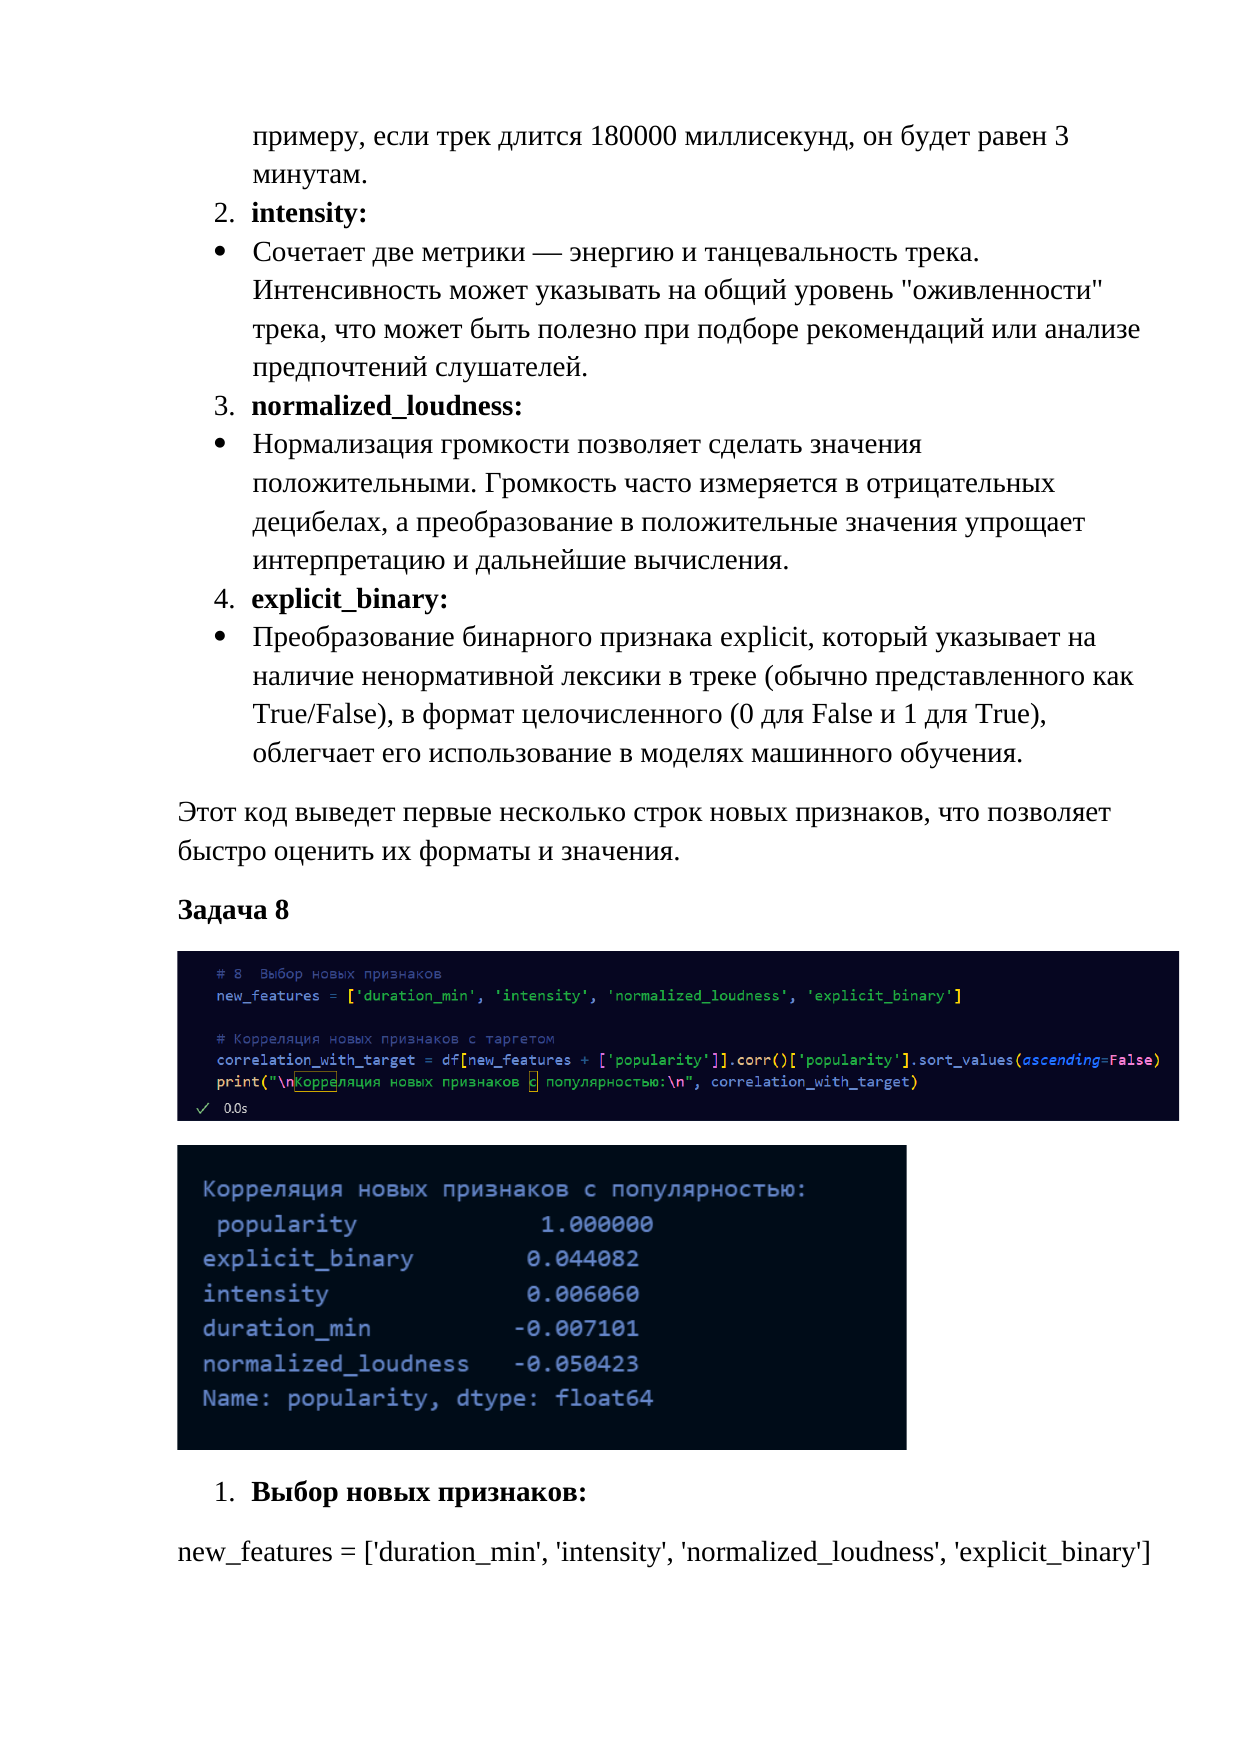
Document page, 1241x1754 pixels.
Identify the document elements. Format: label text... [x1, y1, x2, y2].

list explicit_binary: [213, 581, 1152, 614]
text Этот код выведет первые несколько строк новых признаков, что позволяет быстро оценить их форматы и значения. [177, 794, 1152, 867]
text new_features = ['duration_min', 'intensity', 'normalized_loudness', 'explicit_binary'] [177, 1534, 1152, 1567]
picture [177, 951, 1180, 1121]
list intensity: [213, 195, 1152, 229]
list Выбор новых признаков: [213, 1474, 1152, 1508]
list Нормализация громкости позволяет сделать значения положительными. Громкость часто измеряется в отрицательных децибелах, а преобразование в положительные значения упрощает интерпретацию и дальнейшие вычисления. [215, 427, 1152, 576]
picture [177, 1145, 907, 1450]
text Задача 8 [177, 892, 1152, 926]
list normalized_loudness: [213, 388, 1152, 422]
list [215, 118, 1152, 190]
list Преобразование бинарного признака explicit, который указывает на наличие ненормативной лексики в треке (обычно представленного как True/False), в формат целочисленного (0 для False и 1 для True), облегчает его использование в моделях машинного обучения. [215, 619, 1152, 769]
list Сочетает две метрики — энергию и танцевальность трека. Интенсивность может указывать на общий уровень "оживленности" трека, что может быть полезно при подборе рекомендаций или анализе предпочтений слушателей. [215, 234, 1152, 383]
